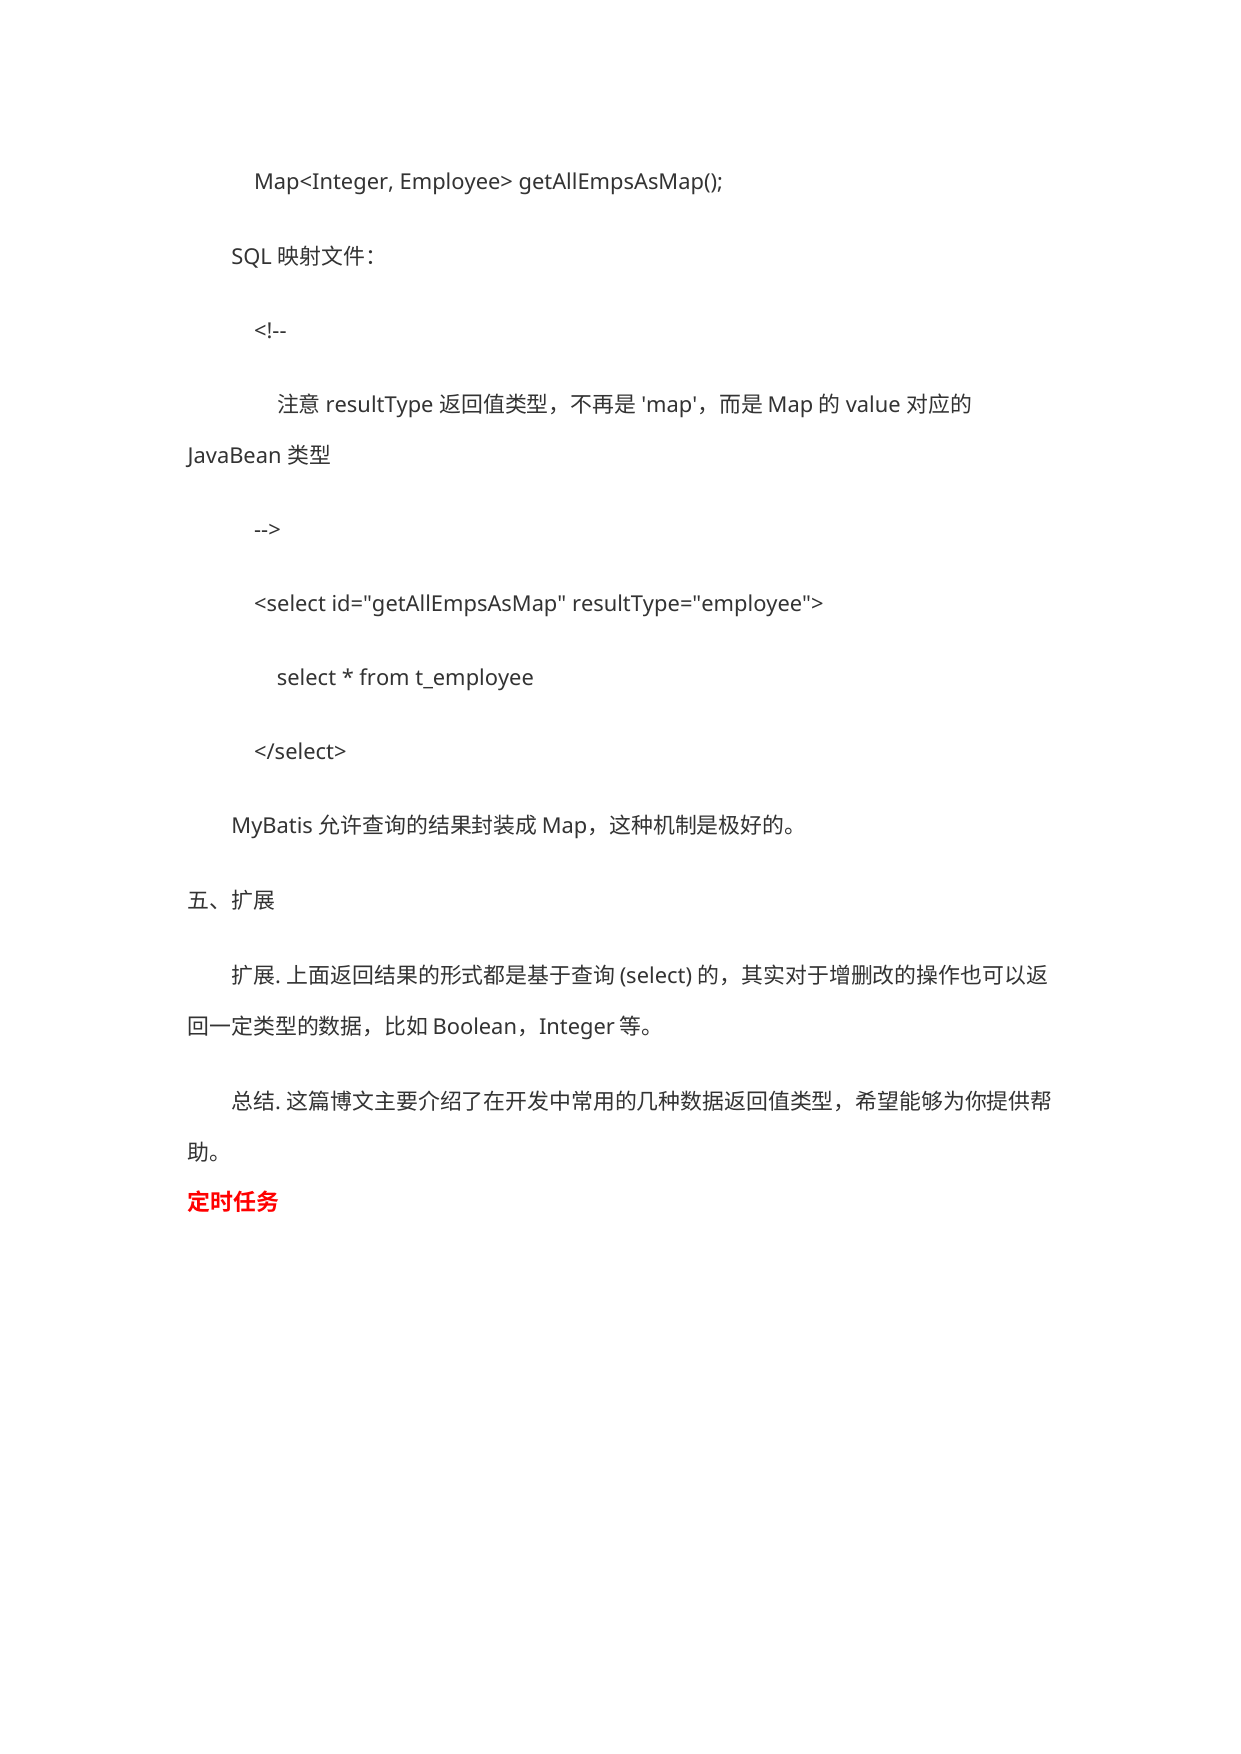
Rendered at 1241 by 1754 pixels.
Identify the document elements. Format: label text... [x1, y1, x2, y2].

text select * from t_employee [187, 660, 1053, 694]
text 扩展. 上面返回结果的形式都是基于查询 (select) 的，其实对于增删改的操作也可以返回一定类型的数据，比如Boolean，Integer等。 [187, 957, 1053, 1042]
text 总结. 这篇博文主要介绍了在开发中常用的几种数据返回值类型，希望能够为你提供帮助。 [187, 1083, 1053, 1168]
text 五、扩展 [187, 882, 1053, 916]
subtitle 定时任务 [187, 1183, 1053, 1217]
text MyBatis 允许查询的结果封装成Map，这种机制是极好的。 [187, 807, 1053, 841]
text Map<Integer, Employee> getAllEmpsAsMap(); [187, 164, 1053, 198]
text --> [187, 512, 1053, 546]
text 注意 resultType 返回值类型，不再是 'map'，而是 Map 的 value 对应的 JavaBean 类型 [187, 386, 1053, 471]
text <select id="getAllEmpsAsMap" resultType="employee"> [187, 586, 1053, 620]
text </select> [187, 734, 1053, 768]
text <!-- [187, 312, 1053, 346]
text SQL 映射文件： [187, 238, 1053, 272]
